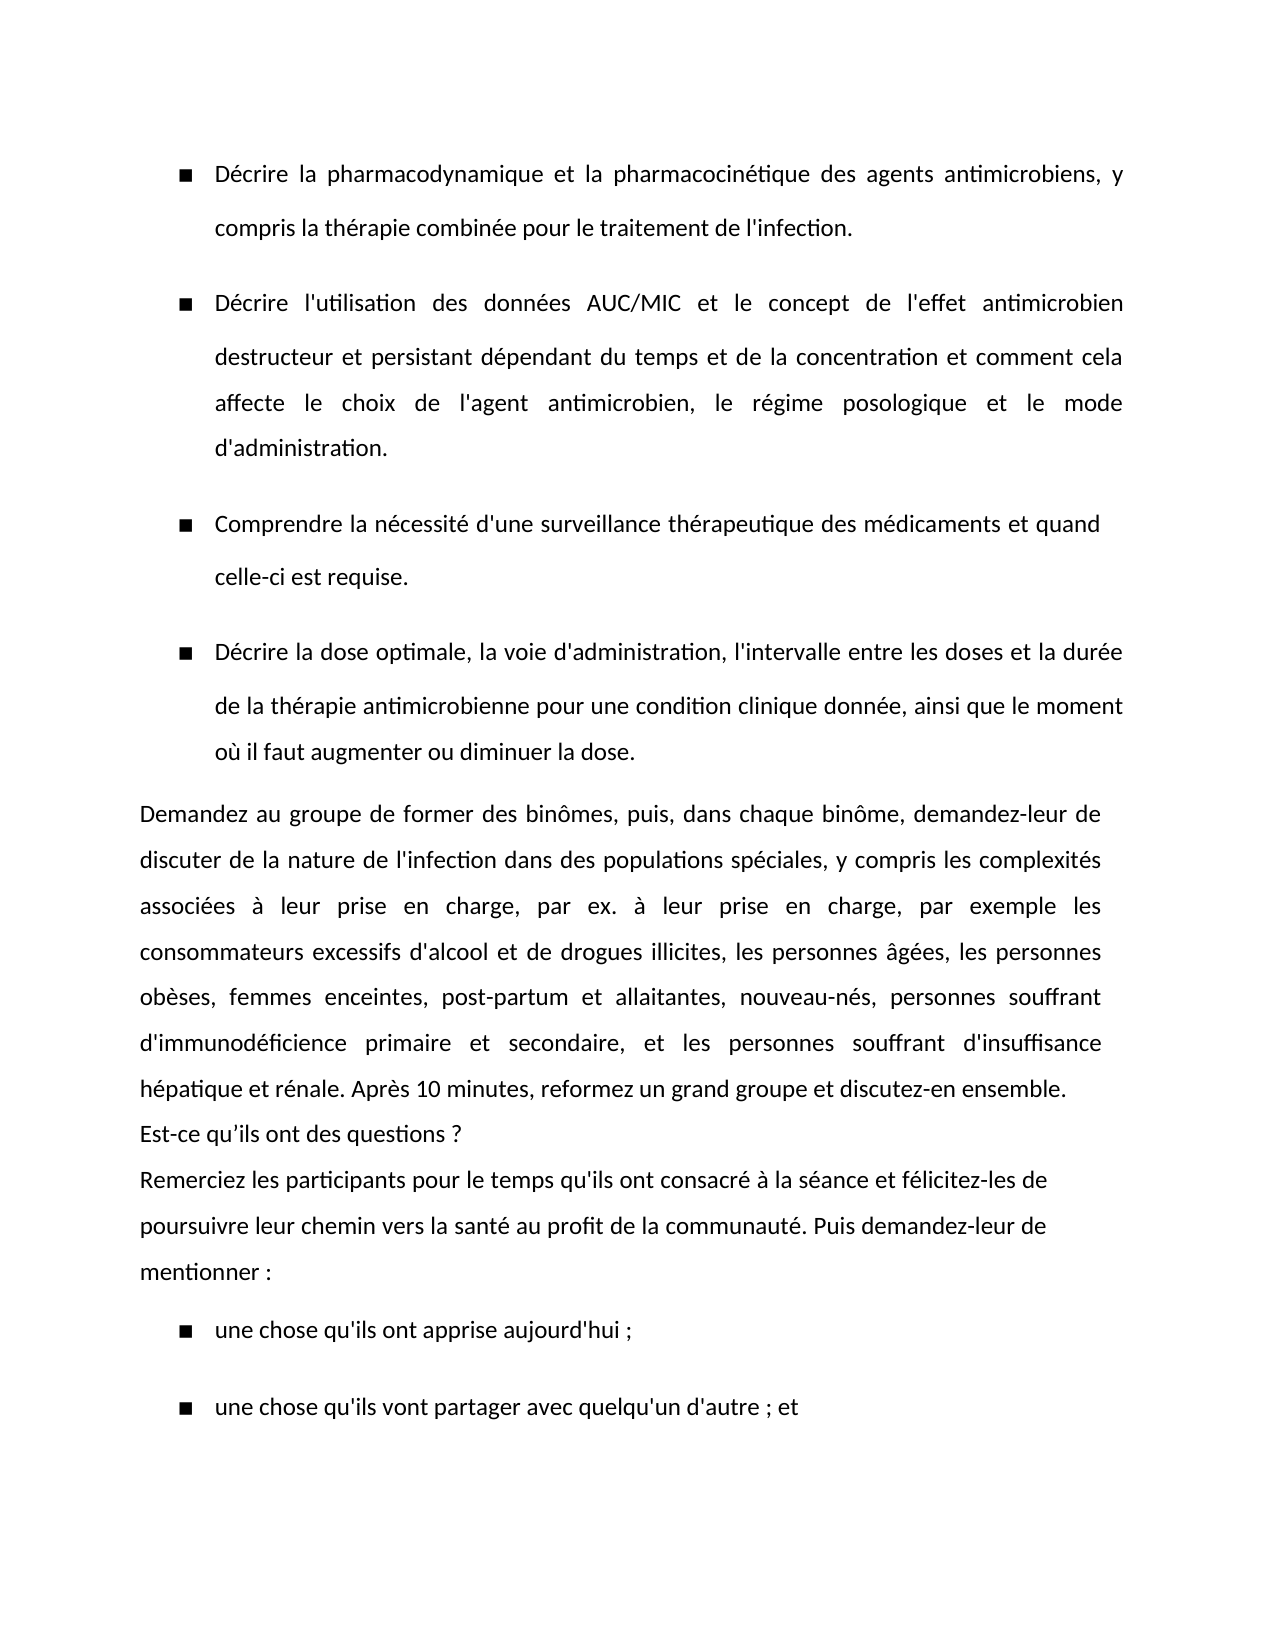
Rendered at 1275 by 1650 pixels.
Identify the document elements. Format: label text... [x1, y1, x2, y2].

list Décrire la pharmacodynamique et la pharmacocinétique des agents antimicrobiens, y compris la thérapie combinée pour le traitement de l'infection. [177, 146, 1125, 243]
list Décrire l'utilisation des données AUC/MIC et le concept de l'effet antimicrobien destructeur et persistant dépendant du temps et de la concentration et comment cela affecte le choix de l'agent antimicrobien, le régime posologique et le mode d'administration. [177, 275, 1125, 463]
list Décrire la dose optimale, la voie d'administration, l'intervalle entre les doses et la durée de la thérapie antimicrobienne pour une condition clinique donnée, ainsi que le moment où il faut augmenter ou diminuer la dose. [177, 624, 1125, 767]
text Remerciez les participants pour le temps qu'ils ont consacré à la séance et félicitez-les de poursuivre leur chemin vers la santé au profit de la communauté. Puis demandez-leur de mentionner : [139, 1164, 1049, 1286]
text Est-ce qu’ils ont des questions ? [139, 1118, 1177, 1149]
list Comprendre la nécessité d'une surveillance thérapeutique des médicaments et quand celle-ci est requise. [177, 495, 1102, 592]
text Demandez au groupe de former des binômes, puis, dans chaque binôme, demandez-leur de discuter de la nature de l'infection dans des populations spéciales, y compris les complexités associées à leur prise en charge, par ex. à leur prise en charge, par exemple les consommateurs excessifs d'alcool et de drogues illicites, les personnes âgées, les personnes obèses, femmes enceintes, post-partum et allaitantes, nouveau-nés, personnes souffrant d'immunodéficience primaire et secondaire, et les personnes souffrant d'insuffisance hépatique et rénale. Après 10 minutes, reformez un grand groupe et discutez-en ensemble. [139, 798, 1103, 1103]
list une chose qu'ils vont partager avec quelqu'un d'autre ; et [177, 1378, 1177, 1429]
list une chose qu'ils ont apprise aujourd'hui ; [177, 1301, 1177, 1353]
